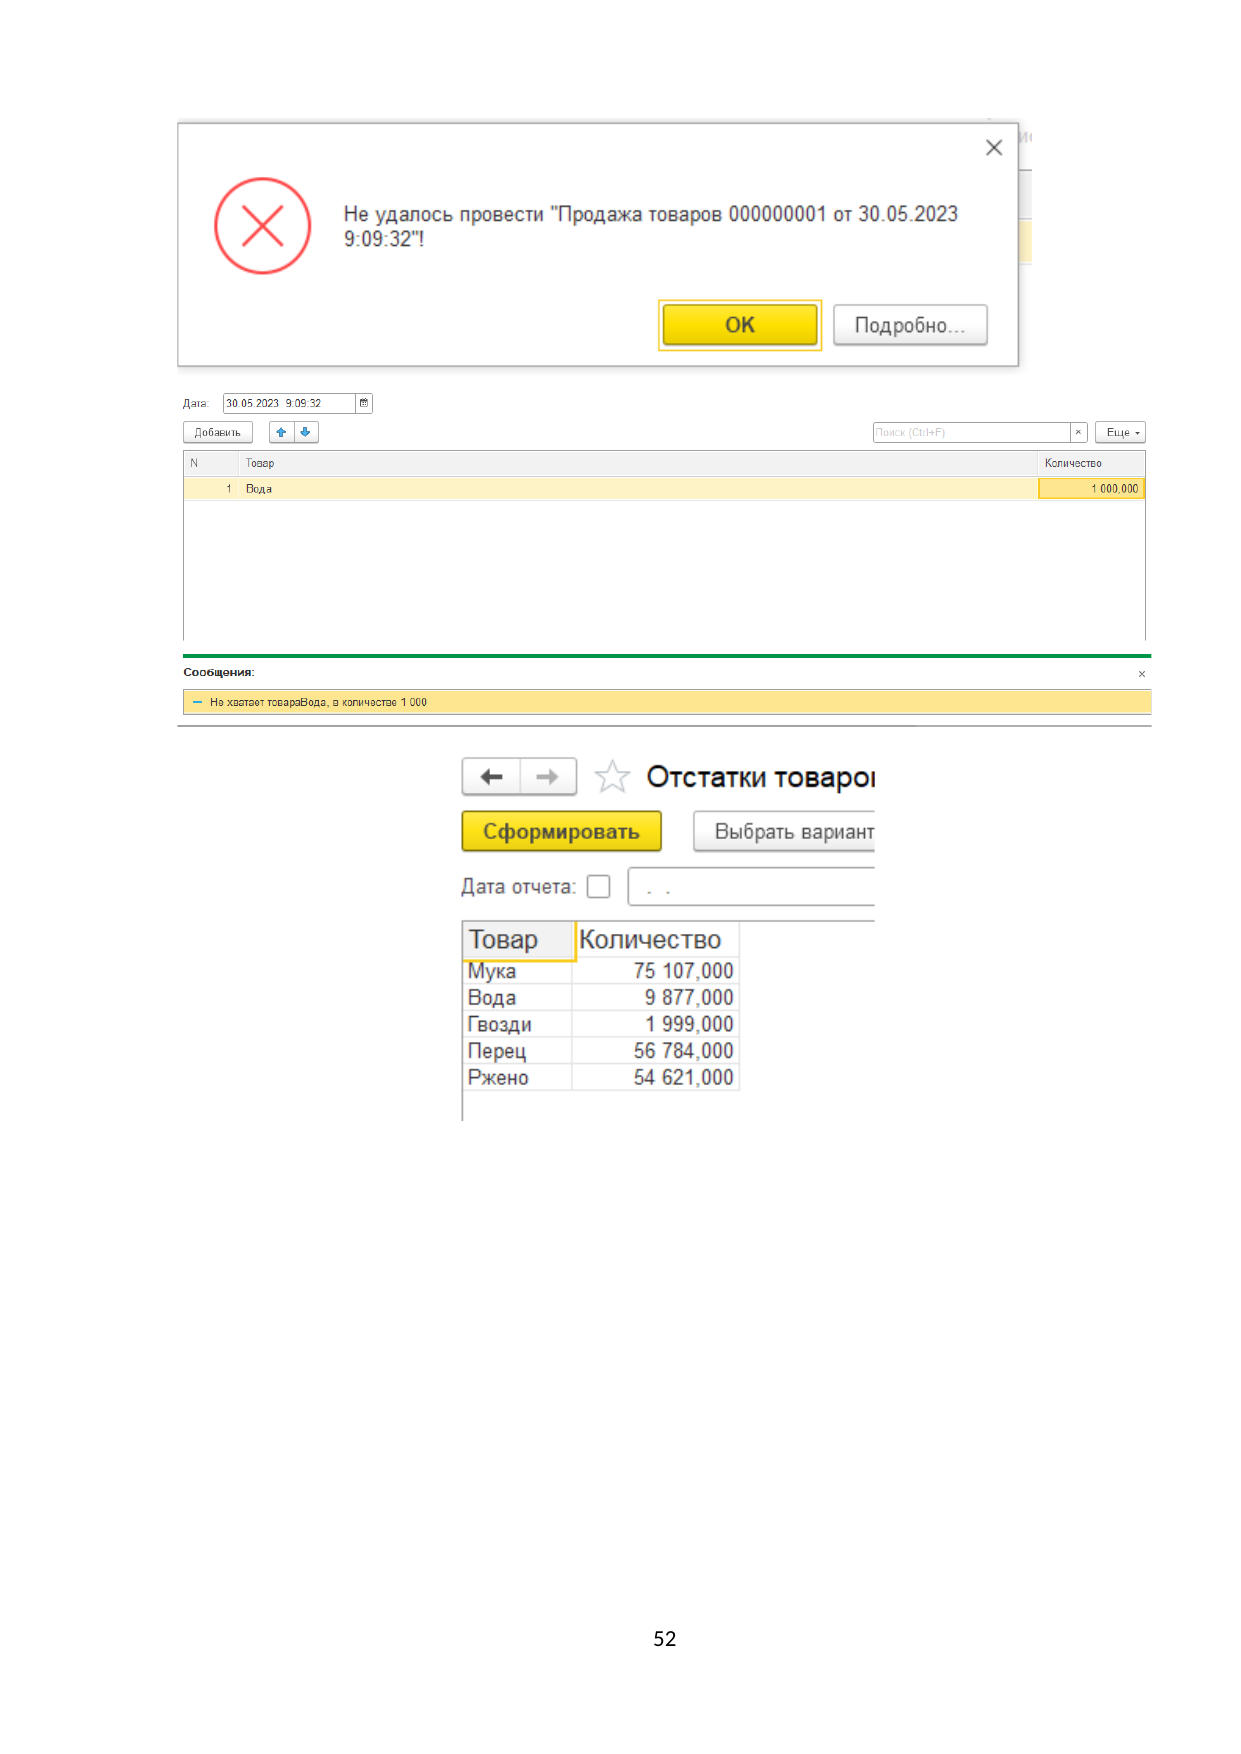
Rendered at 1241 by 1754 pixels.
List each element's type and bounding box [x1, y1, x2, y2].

picture [454, 745, 875, 1121]
picture [177, 118, 1032, 375]
picture [177, 392, 1152, 727]
